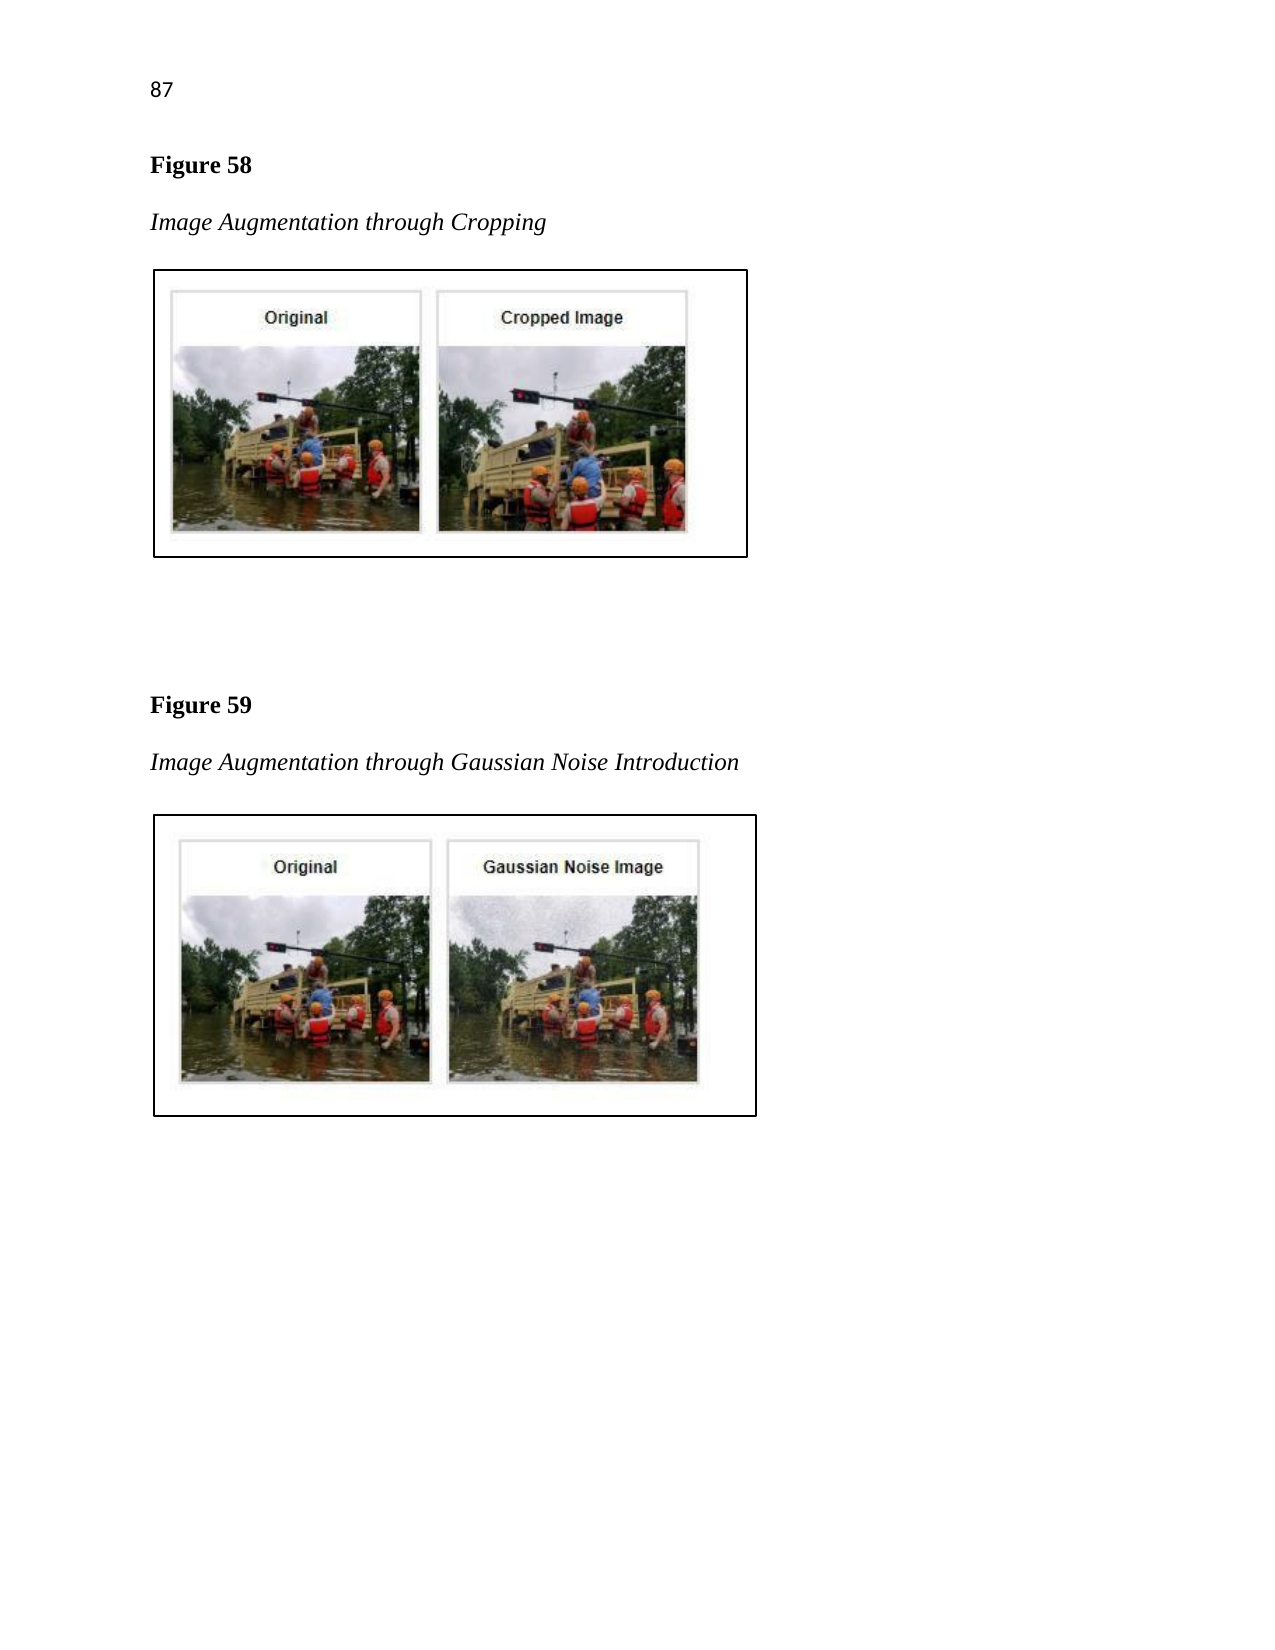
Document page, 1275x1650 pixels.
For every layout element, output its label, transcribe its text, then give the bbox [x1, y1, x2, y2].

text Figure 59 [150, 690, 1125, 718]
text Image Augmentation through Cropping [150, 207, 1125, 236]
picture [169, 286, 698, 541]
picture [169, 831, 710, 1100]
text Image Augmentation through Gaussian Noise Introduction [150, 747, 1125, 776]
text Figure 58 [150, 150, 1125, 179]
